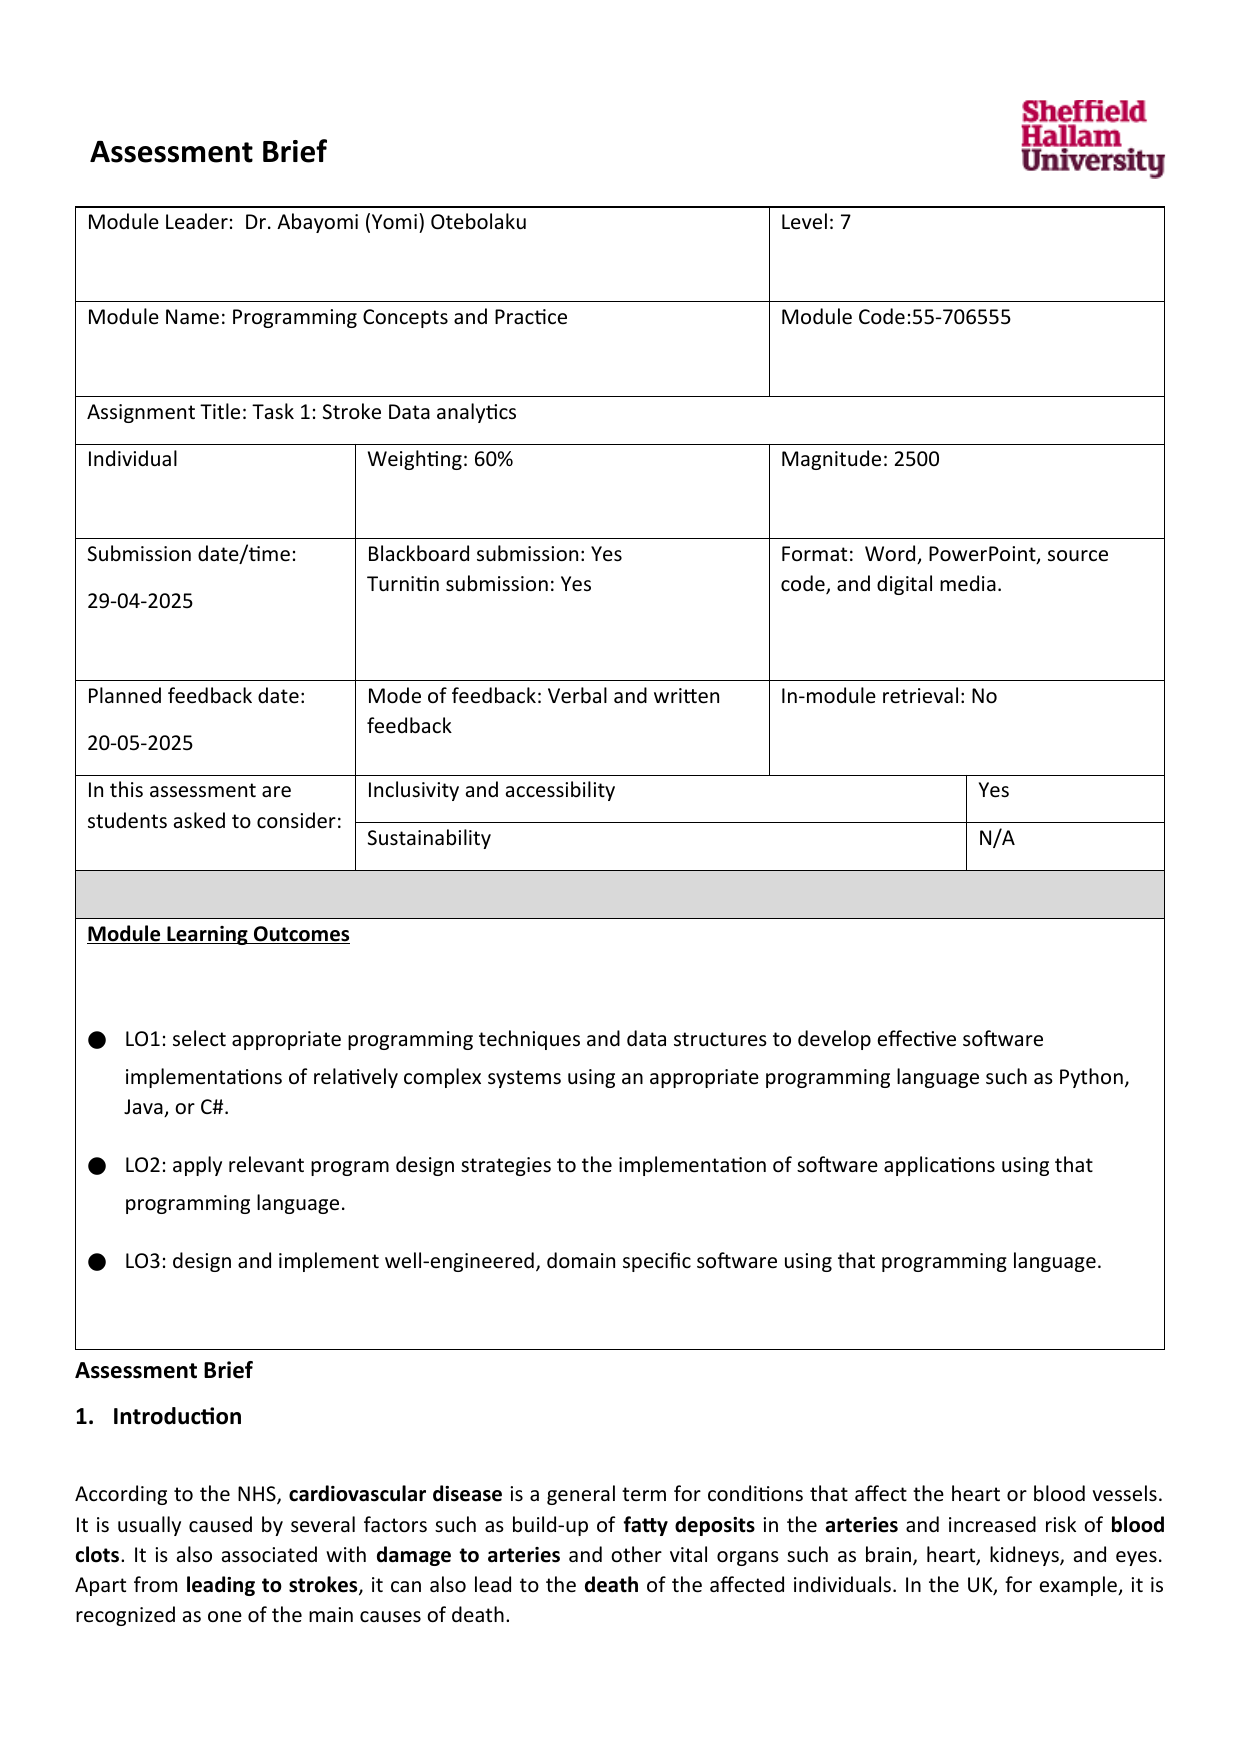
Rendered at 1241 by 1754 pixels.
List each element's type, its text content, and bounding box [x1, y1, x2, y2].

subtitle Assessment Brief [75, 1354, 1165, 1385]
table_cell N/A [967, 823, 1164, 870]
table_cell Submission date/time: 29-04-2025 [76, 539, 355, 680]
table_cell Format: Word, PowerPoint, source code, and digital media. [770, 539, 1164, 680]
table_cell Weighting: 60% [356, 445, 769, 538]
table_cell Sustainability [356, 823, 966, 870]
table_cell Blackboard submission: Yes Turnitin submission: Yes [356, 539, 769, 680]
table_cell Planned feedback date: 20-05-2025 [76, 681, 355, 774]
table_cell [76, 871, 1164, 918]
text According to the NHS, cardiovascular disease is a general term for conditions that affect the heart or blood vessels. It is usually caused by several factors such as build-up of fatty deposits in the arteries and increased risk of blood clots. It is also associated with damage to arteries and other vital organs such as brain, heart, kidneys, and eyes. Apart from leading to strokes, it can also lead to the death of the affected individuals. In the UK, for example, it is recognized as one of the main causes of death. [75, 1479, 1165, 1628]
table_header Module Leader: Dr. Abayomi (Yomi) Otebolaku [76, 208, 769, 301]
table_cell Yes [967, 776, 1164, 822]
table_cell Assignment Title: Task 1: Stroke Data analytics [76, 397, 1164, 443]
table_cell In-module retrieval: No [770, 681, 1164, 774]
table_cell Mode of feedback: Verbal and written feedback [356, 681, 769, 774]
picture [1021, 100, 1166, 179]
list Introduction [75, 1400, 1165, 1430]
table_cell Module Learning Outcomes LO1: select appropriate programming techniques and data structures to develop effective software implementations of relatively complex systems using an appropriate programming language such as Python, Java, or C#. LO2: apply relevant program design strategies to the implementation of software applications using that programming language. LO3: design and implement well-engineered, domain specific software using that programming language. [76, 919, 1164, 1349]
table_cell Magnitude: 2500 [770, 445, 1164, 538]
table_cell In this assessment are students asked to consider: [76, 776, 355, 870]
table_cell Module Code:55-706555 [770, 302, 1164, 396]
table_cell Individual [76, 445, 355, 538]
table_cell Inclusivity and accessibility [356, 776, 966, 822]
table_header Level: 7 [770, 208, 1164, 301]
table_cell Module Name: Programming Concepts and Practice [76, 302, 769, 396]
